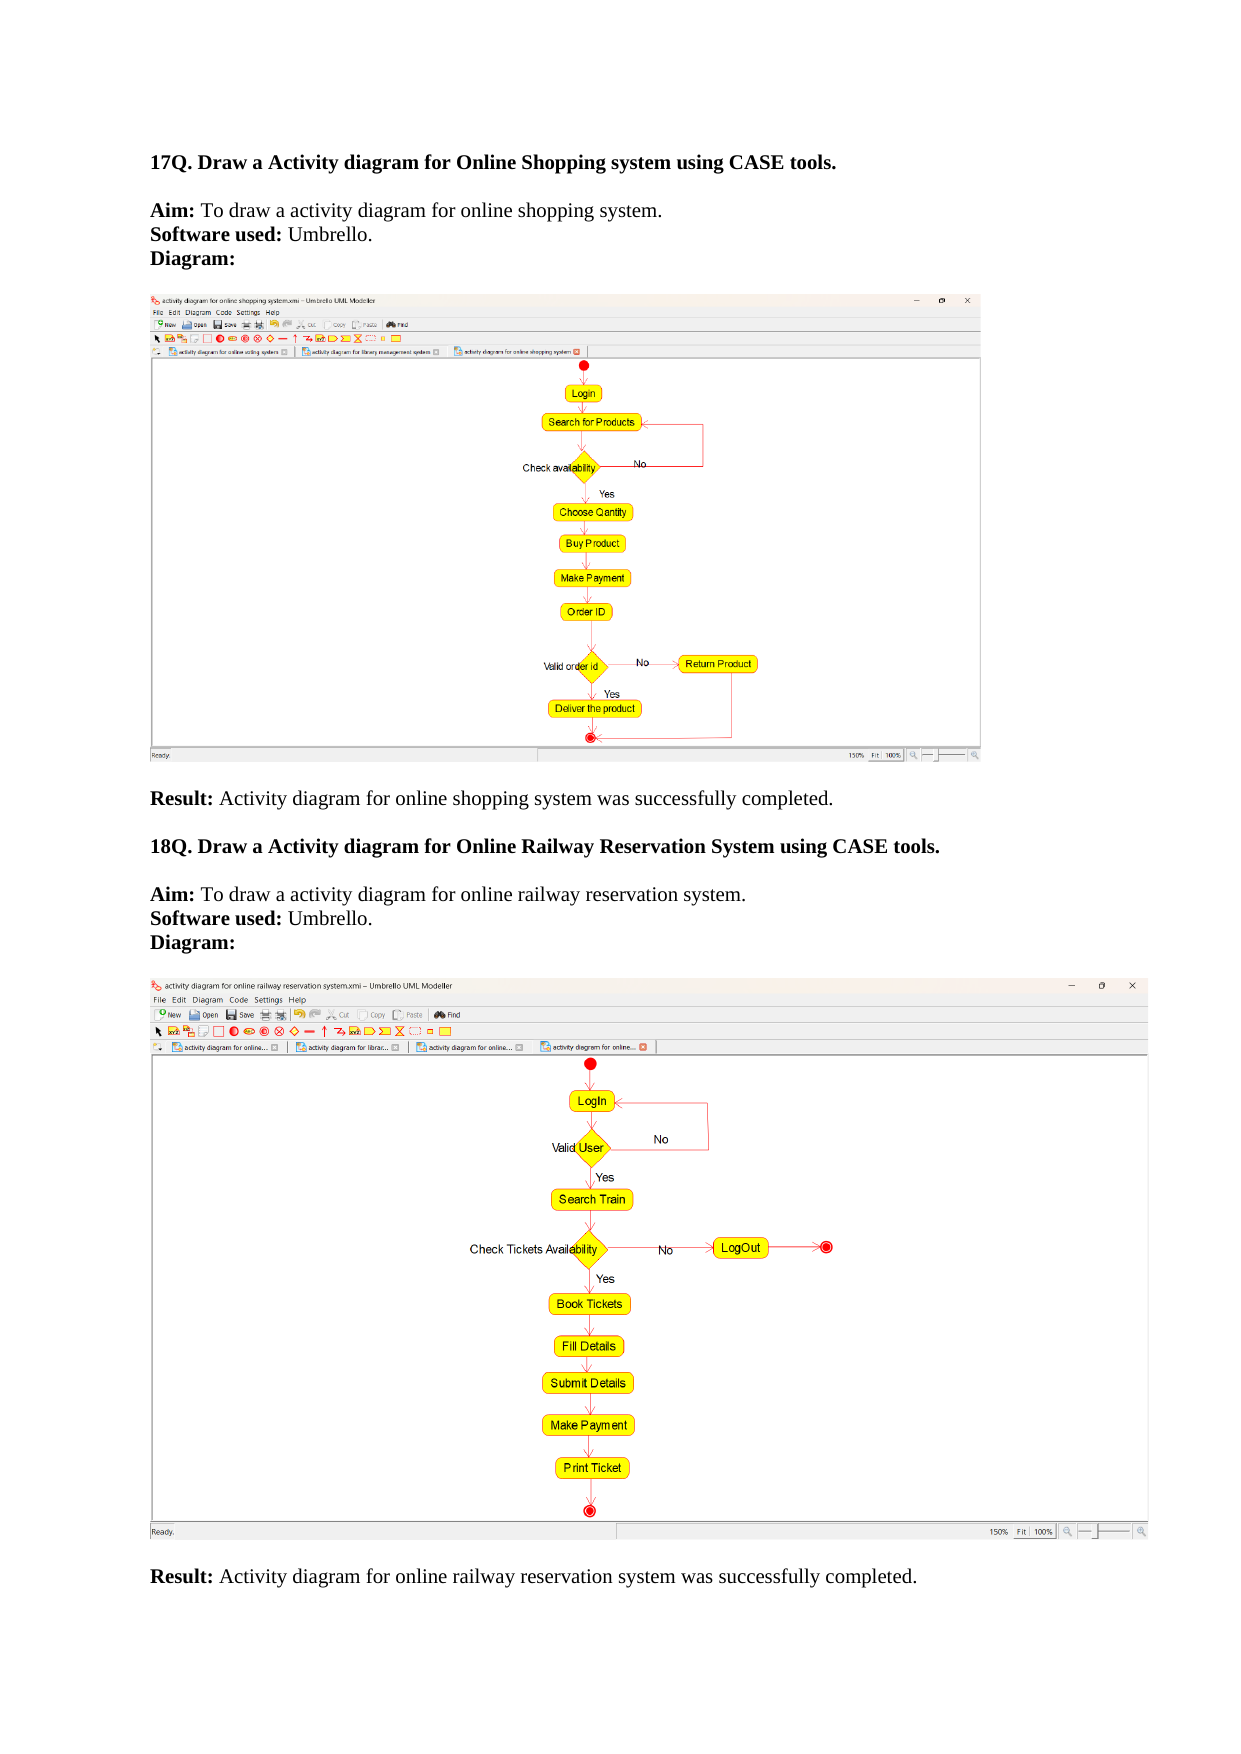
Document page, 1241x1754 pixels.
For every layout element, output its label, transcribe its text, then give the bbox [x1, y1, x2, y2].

text Aim: To draw a activity diagram for online shopping system. [150, 198, 1090, 222]
text Diagram: [150, 930, 1090, 954]
text Aim: To draw a activity diagram for online railway reservation system. [150, 882, 1090, 906]
text Result: Activity diagram for online shopping system was successfully completed. [150, 786, 1090, 810]
text Software used: Umbrello. [150, 222, 1090, 246]
picture [150, 294, 981, 762]
text Diagram: [150, 246, 1090, 270]
picture [150, 978, 1149, 1540]
text Software used: Umbrello. [150, 906, 1090, 930]
text 18Q. Draw a Activity diagram for Online Railway Reservation System using CASE tools. [150, 834, 1090, 858]
text Result: Activity diagram for online railway reservation system was successfully completed. [150, 1564, 1090, 1588]
text 17Q. Draw a Activity diagram for Online Shopping system using CASE tools. [150, 150, 1090, 174]
